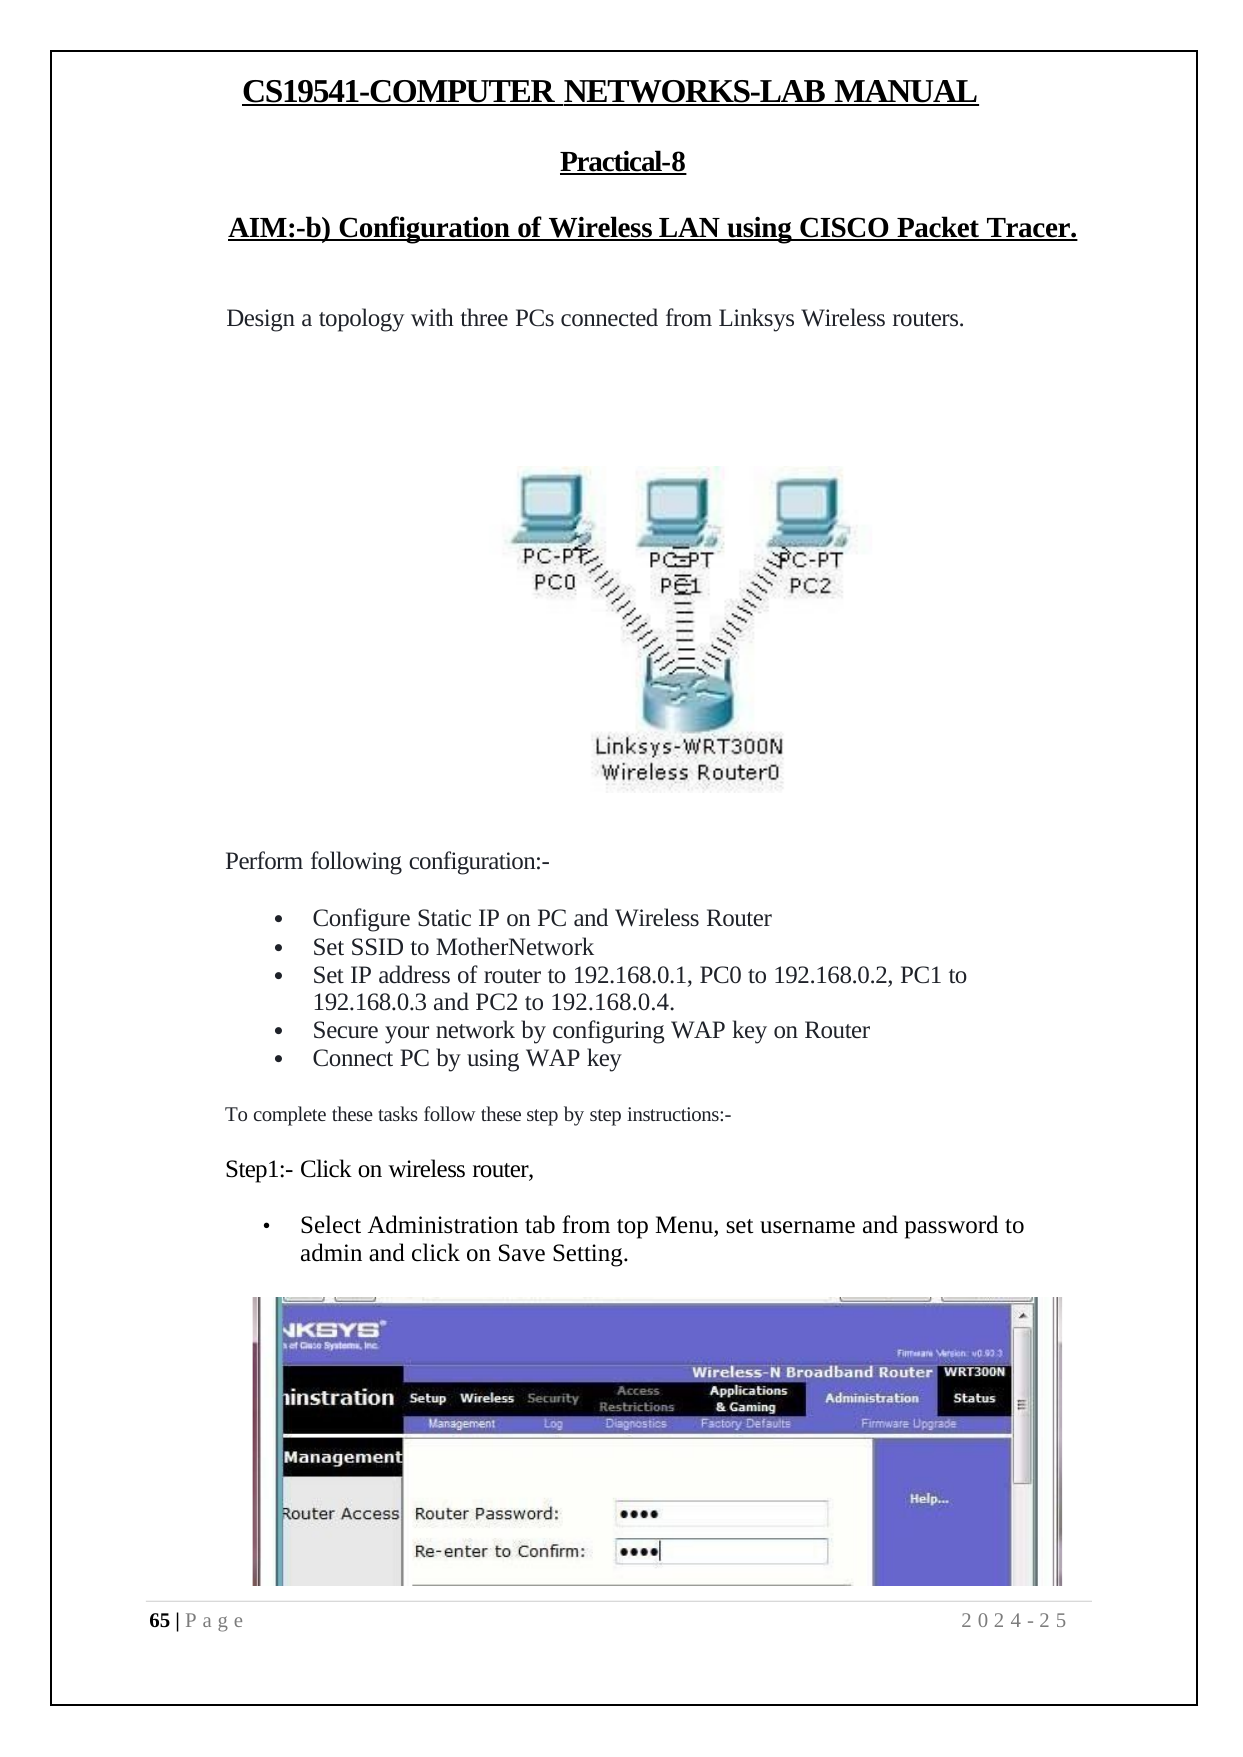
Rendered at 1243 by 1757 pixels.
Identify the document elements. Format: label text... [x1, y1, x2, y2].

list Connect PC by using WAP key [275, 1044, 1196, 1073]
list Configure Static IP on PC and Wireless Router [275, 904, 1196, 932]
picture [252, 1297, 1063, 1586]
list Set SSID to MotherNetwork [275, 932, 1196, 961]
text To complete these tasks follow these step by step instructions:- [225, 1101, 1196, 1126]
text Perform following configuration:- [225, 846, 1196, 875]
text AIM:-b) Configuration of Wireless LAN using CISCO Packet Tracer. [117, 210, 1188, 244]
text Step1:- Click on wireless router, [225, 1154, 1196, 1182]
list Select Administration tab from top Menu, set username and password to admin and click on Save Setting. [262, 1212, 1084, 1267]
text Design a topology with three PCs connected from Linksys Wireless routers. [226, 303, 1196, 332]
list Secure your network by configuring WAP key on Router [275, 1016, 1196, 1044]
list Set IP address of router to 192.168.0.1, PC0 to 192.168.0.2, PC1 to 192.168.0.3 and PC2 to 192.168.0.4. [275, 961, 1073, 1016]
subtitle Practical-8 [432, 144, 815, 178]
picture [488, 466, 873, 793]
